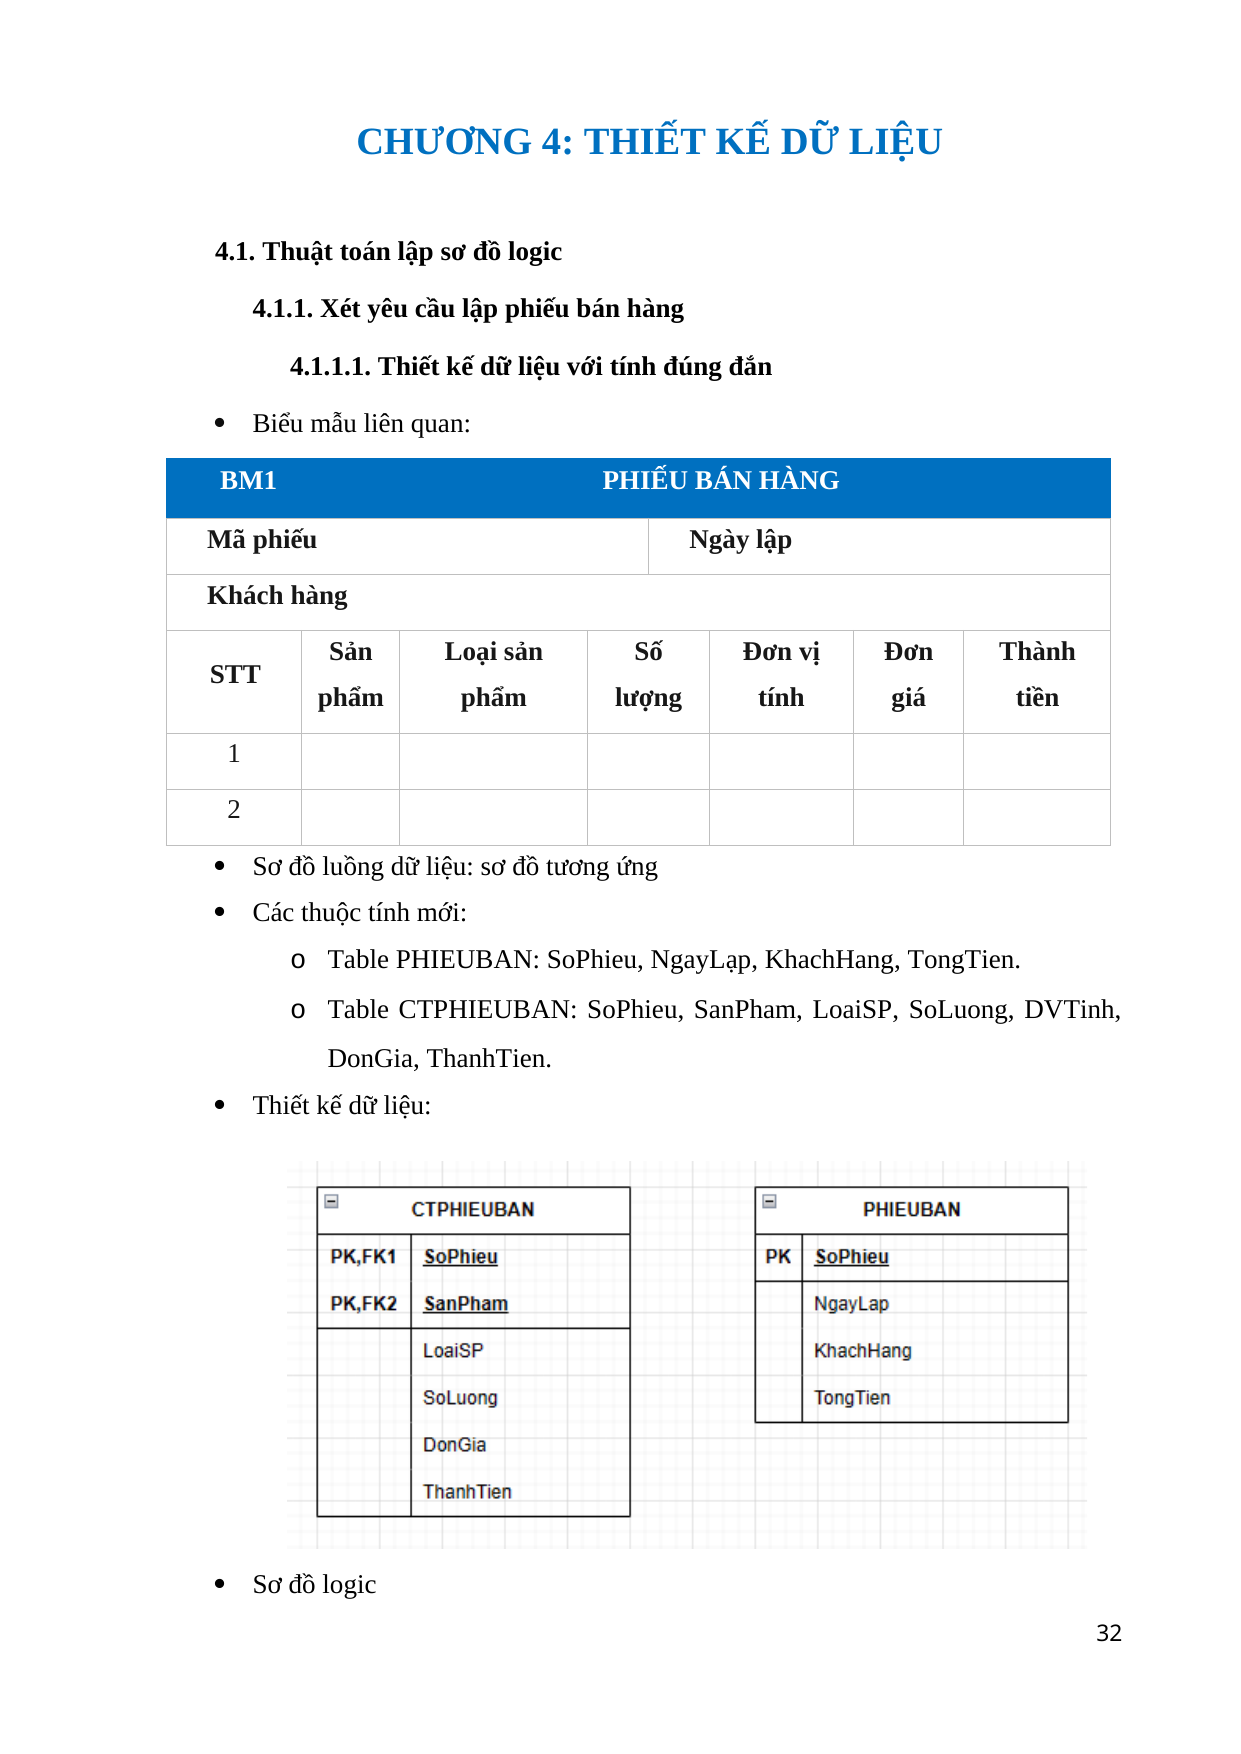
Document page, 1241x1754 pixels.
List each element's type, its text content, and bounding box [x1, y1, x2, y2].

picture [287, 1161, 1088, 1549]
table_cell Khách hàng [167, 575, 1110, 630]
table_cell Số lượng [588, 631, 709, 732]
table_cell STT [167, 631, 301, 732]
list Table CTPHIEUBAN: SoPhieu, SanPham, LoaiSP, SoLuong, DVTinh, DonGia, ThanhTien. [290, 993, 1122, 1074]
table_cell Loại sản phẩm [400, 631, 587, 732]
table_cell Sản phẩm [302, 631, 399, 732]
table_cell [302, 734, 399, 788]
list Sơ đồ luồng dữ liệu: sơ đồ tương ứng [215, 850, 1122, 881]
table_cell Mã phiếu [167, 519, 648, 574]
table_cell [710, 790, 853, 844]
table_cell Đơn giá [854, 631, 963, 732]
table_cell Thành tiền [964, 631, 1110, 732]
text Thuật toán lập sơ đồ logic [215, 235, 1122, 267]
table_cell [854, 790, 963, 844]
list Sơ đồ logic [215, 1568, 1122, 1599]
text THIẾT KẾ DỮ LIỆU [177, 118, 1122, 162]
text Xét yêu cầu lập phiếu bán hàng [252, 292, 1122, 324]
table_cell [400, 734, 587, 788]
table_cell 1 [167, 734, 301, 788]
table_cell Đơn vị tính [710, 631, 853, 732]
table_cell 2 [167, 790, 301, 844]
list Table PHIEUBAN: SoPhieu, NgayLạp, KhachHang, TongTien. [290, 943, 1122, 977]
table_cell [588, 734, 709, 788]
list Biểu mẫu liên quan: [215, 407, 1122, 438]
table_cell [588, 790, 709, 844]
list Thiết kế dữ liệu: [215, 1089, 1122, 1120]
table_cell [854, 734, 963, 788]
table_header BM1 [166, 458, 302, 518]
table_cell [400, 790, 587, 844]
table_cell [964, 790, 1110, 844]
table_cell [964, 734, 1110, 788]
table_cell Ngày lập [649, 519, 1110, 574]
table_cell [302, 790, 399, 844]
list Các thuộc tính mới: [215, 897, 1122, 928]
text Thiết kế dữ liệu với tính đúng đắn [290, 349, 1122, 381]
table_header PHIẾU BÁN HÀNG [302, 458, 1111, 518]
table_cell [710, 734, 853, 788]
